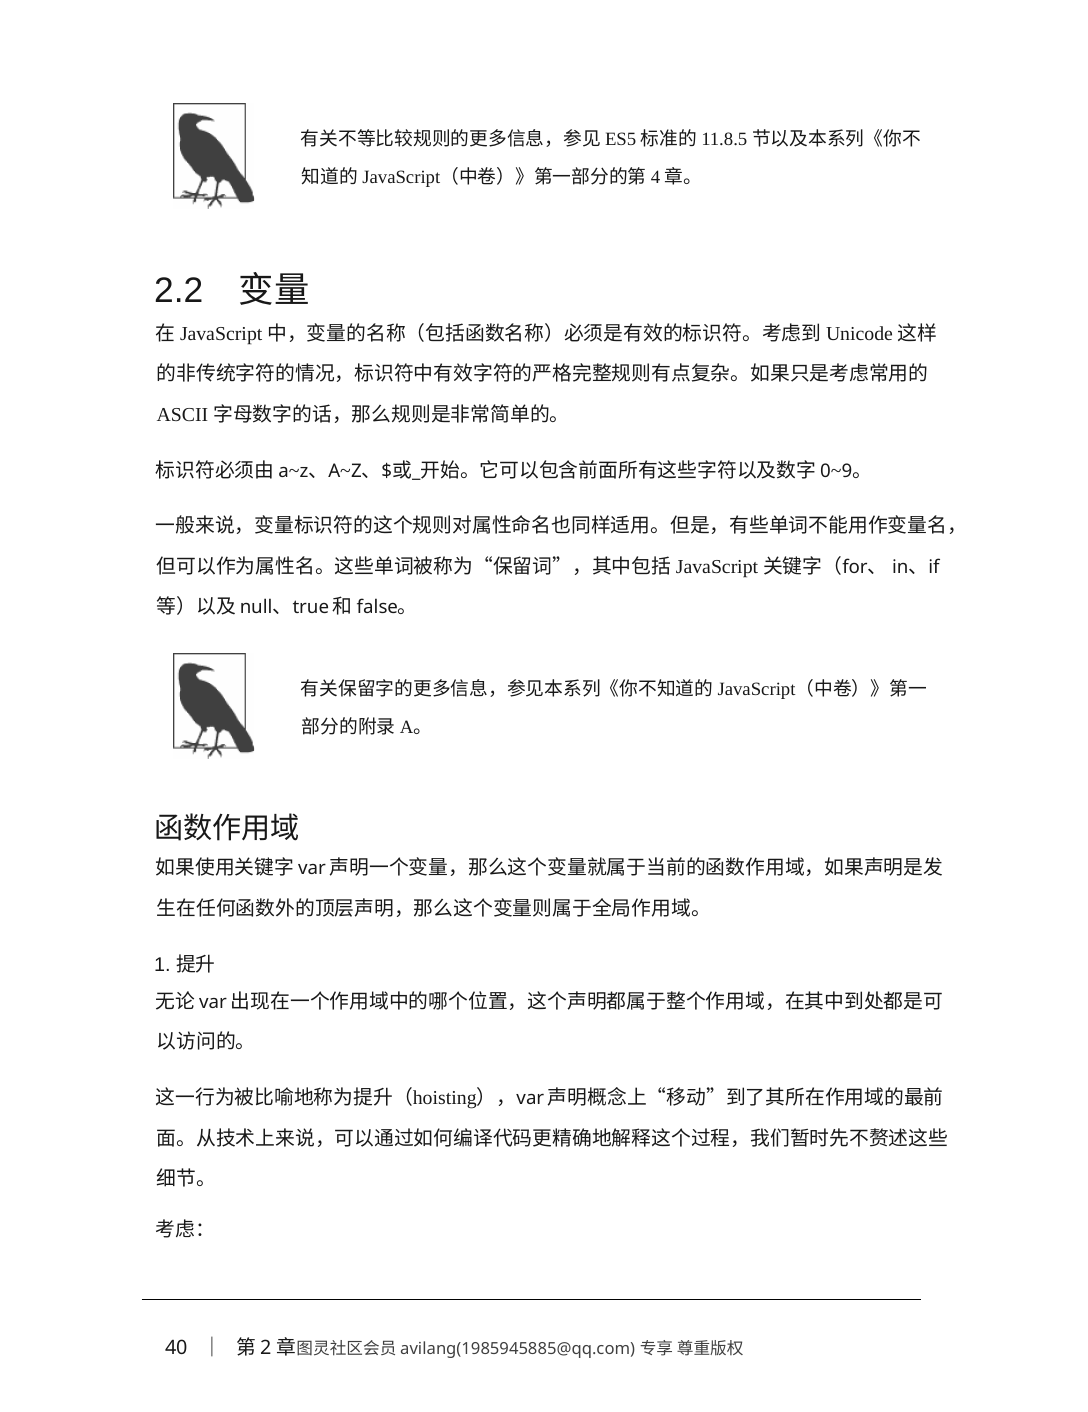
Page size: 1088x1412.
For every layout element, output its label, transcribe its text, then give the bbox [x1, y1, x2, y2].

text 在 JavaScript 中，变量的名称（包括函数名称）必须是有效的标识符。考虑到 Unicode 这样的非传统字符的情况，标识符中有效字符的严格完整规则有点复杂。如果只是考虑常用的 ASCII 字母数字的话，那么规则是非常简单的。 [155, 318, 955, 427]
picture [173, 103, 255, 209]
text 2.2 变量 [154, 262, 956, 313]
text 1. 提升 [154, 948, 956, 977]
text 如果使用关键字var声明一个变量，那么这个变量就属于当前的函数作用域，如果声明是发生在任何函数外的顶层声明，那么这个变量则属于全局作用域。 [155, 852, 955, 921]
picture [173, 653, 255, 759]
text 标识符必须由a~z、A~Z、$或_开始。它可以包含前面所有这些字符以及数字0~9。 [155, 454, 955, 483]
text 这一行为被比喻地称为提升（hoisting），var声明概念上“移动”到了其所在作用域的最前面。从技术上来说，可以通过如何编译代码更精确地解释这个过程，我们暂时先不赘述这些细节。 [155, 1082, 955, 1191]
text 考虑： [155, 1213, 955, 1242]
text 有关保留字的更多信息，参见本系列《你不知道的 JavaScript（中卷）》第一部分的附录 A。 [255, 673, 934, 738]
text 无论var出现在一个作用域中的哪个位置，这个声明都属于整个作用域，在其中到处都是可以访问的。 [155, 985, 955, 1054]
text 函数作用域 [154, 804, 956, 846]
text 一般来说，变量标识符的这个规则对属性命名也同样适用。但是，有些单词不能用作变量名，但可以作为属性名。这些单词被称为“保留词”，其中包括 JavaScript 关键字（for、 in、if等）以及null、true和false。 [155, 510, 955, 619]
text 有关不等比较规则的更多信息，参见 ES5 标准的 11.8.5 节以及本系列《你不知道的 JavaScript（中卷）》第一部分的第 4 章。 [255, 124, 934, 189]
